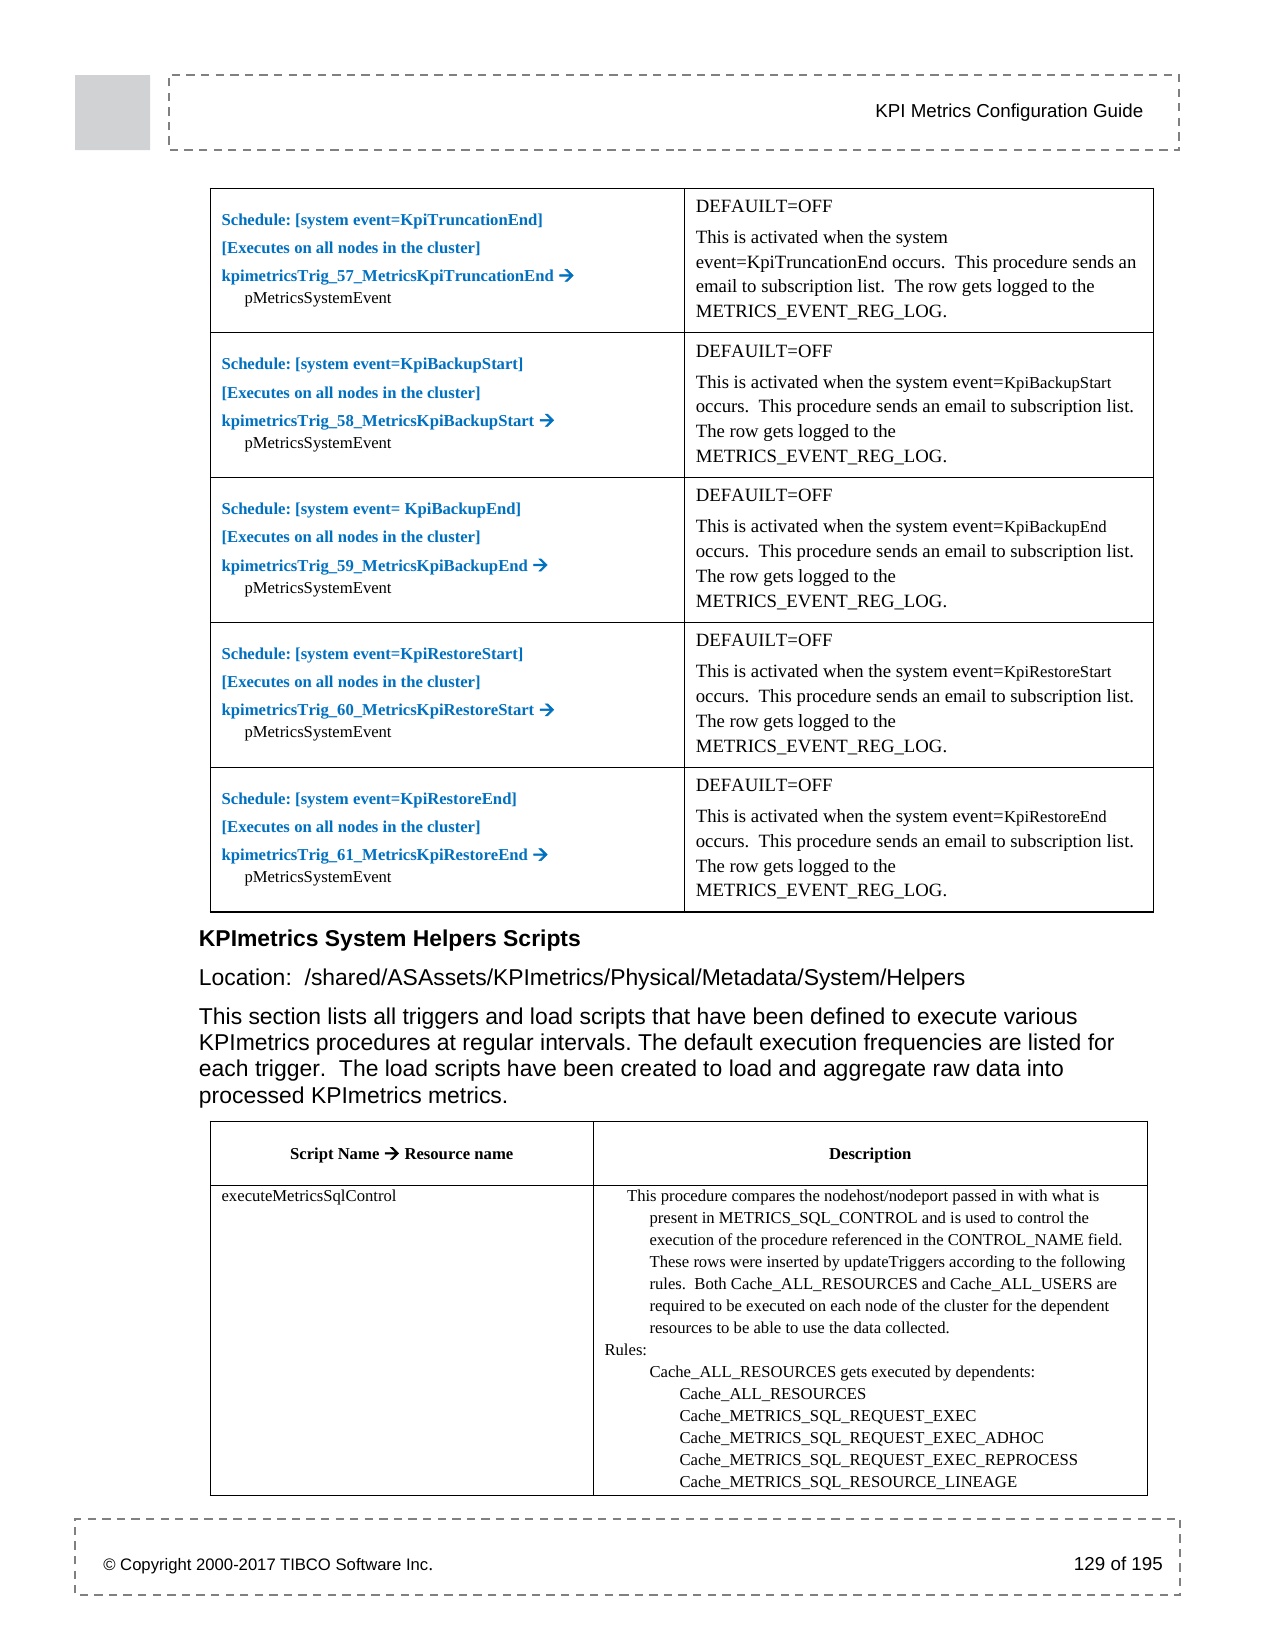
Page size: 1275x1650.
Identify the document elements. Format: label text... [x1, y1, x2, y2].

text This section lists all triggers and load scripts that have been defined to execute various KPImetrics procedures at regular intervals. The default execution frequencies are listed for each trigger. The load scripts have been created to load and aggregate raw data into processed KPImetrics metrics. [199, 1003, 1162, 1108]
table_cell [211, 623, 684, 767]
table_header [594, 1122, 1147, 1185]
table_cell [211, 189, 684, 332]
text Location: /shared/ASAssets/KPImetrics/Physical/Metadata/System/Helpers [199, 964, 1162, 990]
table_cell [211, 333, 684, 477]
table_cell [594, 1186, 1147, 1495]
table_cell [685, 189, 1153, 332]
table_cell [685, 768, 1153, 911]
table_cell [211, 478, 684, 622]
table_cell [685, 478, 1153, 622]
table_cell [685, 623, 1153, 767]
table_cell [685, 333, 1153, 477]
subtitle KPImetrics System Helpers Scripts [169, 925, 1162, 951]
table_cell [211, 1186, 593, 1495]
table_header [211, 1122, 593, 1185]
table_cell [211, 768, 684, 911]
